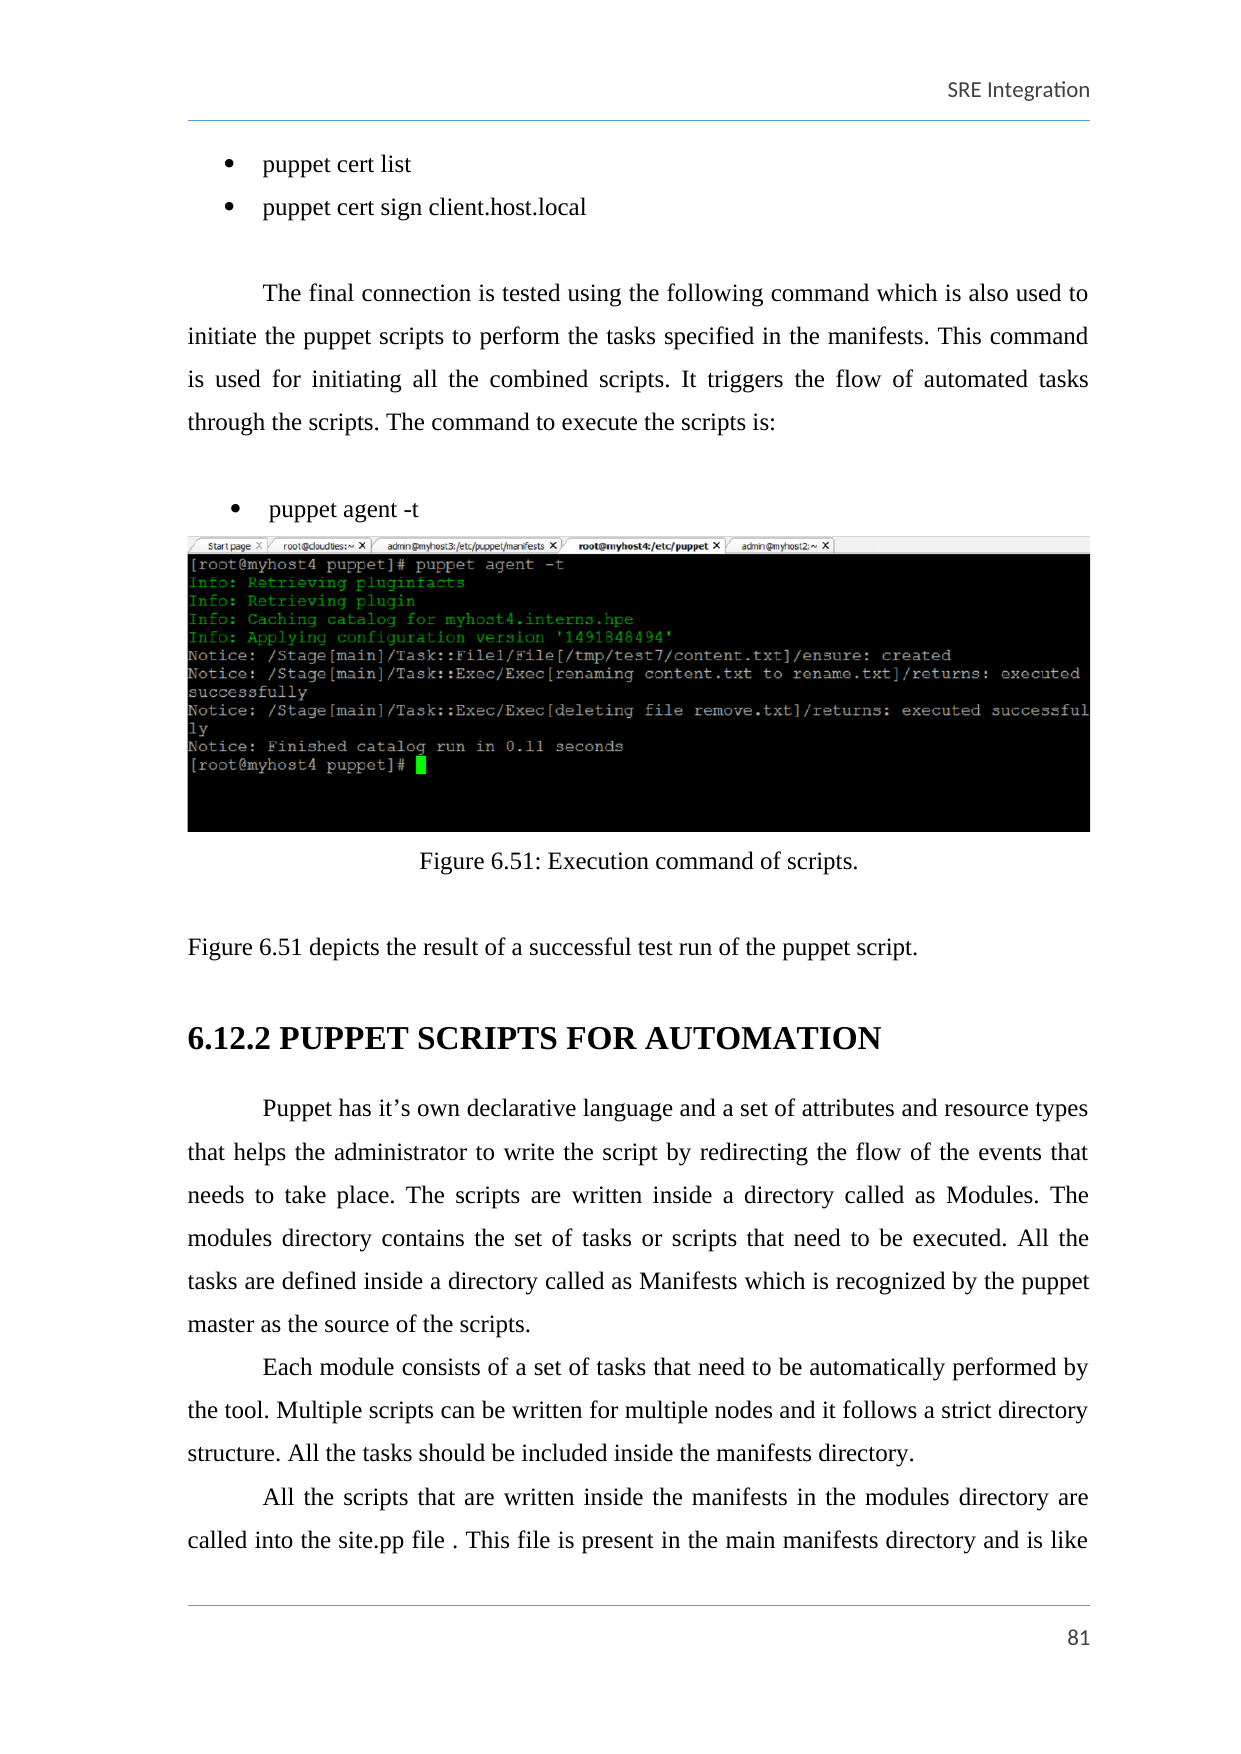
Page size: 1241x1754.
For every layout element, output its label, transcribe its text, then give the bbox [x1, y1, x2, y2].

text Figure 6.51: Execution command of scripts. [187, 846, 1090, 874]
text The final connection is tested using the following command which is also used to initiate the puppet scripts to perform the tasks specified in the manifests. This command is used for initiating all the combined scripts. It triggers the flow of automated tasks through the scripts. The command to execute the scripts is: [187, 278, 1090, 436]
text 6.12.2 PUPPET SCRIPTS FOR AUTOMATION [187, 1018, 1090, 1057]
list puppet agent -t [231, 494, 1090, 522]
text Puppet has it’s own declarative language and a set of attributes and resource types that helps the administrator to write the script by redirecting the flow of the events that needs to take place. The scripts are written inside a directory called as Modules. The modules directory contains the set of tasks or scripts that need to be executed. All the tasks are defined inside a directory called as Manifests which is recognized by the puppet master as the source of the scripts. [187, 1093, 1090, 1338]
text Each module consists of a set of tasks that need to be automatically performed by the tool. Multiple scripts can be written for multiple nodes and it follows a strict directory structure. All the tasks should be included inside the manifests directory. [187, 1352, 1090, 1467]
list puppet cert list [225, 149, 1090, 177]
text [187, 1482, 1090, 1553]
picture [187, 536, 1091, 832]
list puppet cert sign client.host.local [225, 192, 1090, 221]
text Figure 6.51 depicts the result of a successful test run of the puppet script. [187, 932, 1090, 961]
